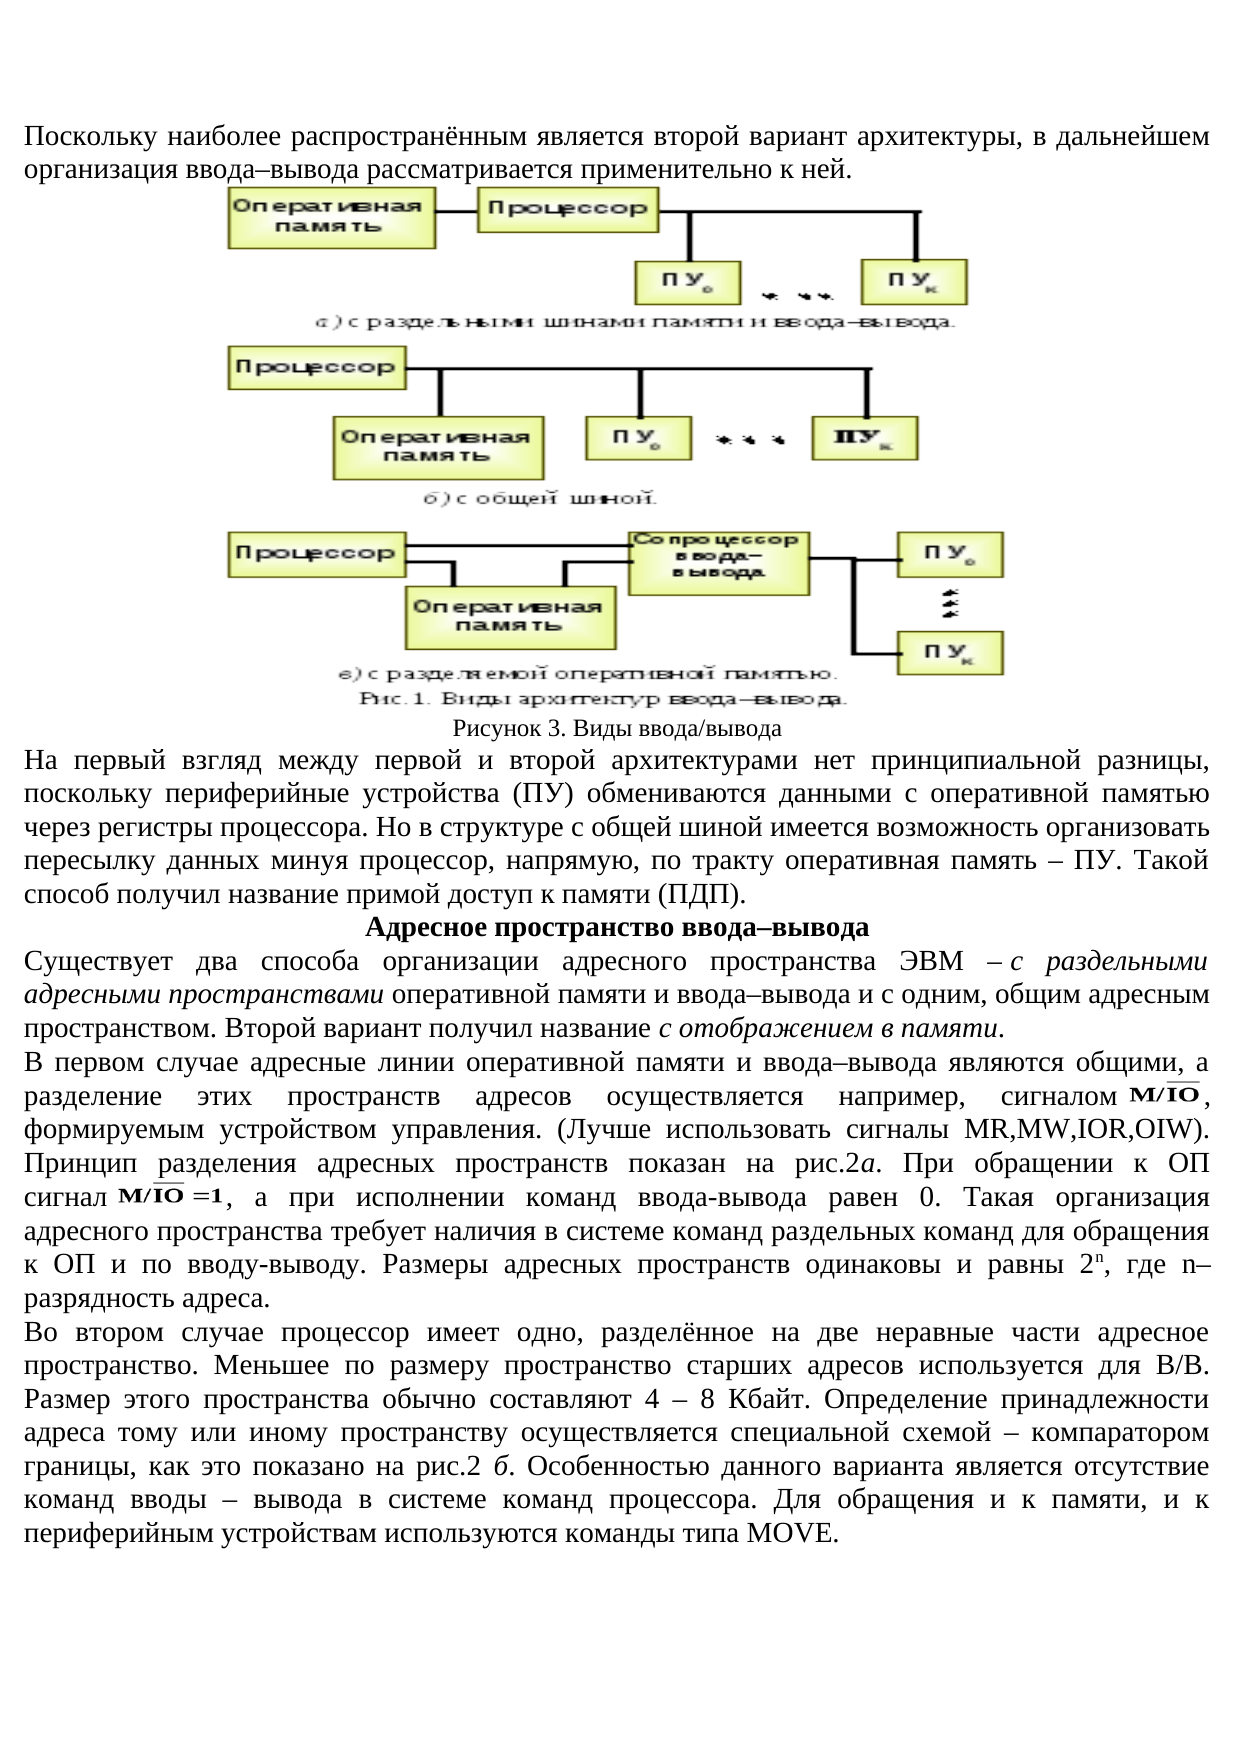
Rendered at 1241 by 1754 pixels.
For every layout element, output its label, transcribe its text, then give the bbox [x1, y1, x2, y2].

subtitle Адресное пространство ввода–вывода [24, 909, 1211, 943]
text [24, 118, 1211, 185]
text Существует два способа организации адресного пространства ЭВМ – с раздельными адресными пространствами оперативной памяти и ввода–вывода и с одним, общим адресным пространством. Второй вариант получил название с отображением в памяти. [24, 943, 1211, 1044]
text На первый взгляд между первой и второй архитектурами нет принципиальной разницы, поскольку периферийные устройства (ПУ) обмениваются данными с оперативной памятью через регистры процессора. Но в структуре с общей шиной имеется возможность организовать пересылку данных минуя процессор, напрямую, по тракту оперативная память – ПУ. Такой способ получил название примой доступ к памяти (ПДП). [24, 742, 1211, 909]
picture [1125, 1077, 1204, 1106]
picture [114, 1178, 226, 1207]
text Во втором случае процессор имеет одно, разделённое на две неравные части адресное пространство. Меньшее по размеру пространство старших адресов используется для В/В. Размер этого пространства обычно составляют 4 – 8 Кбайт. Определение принадлежности адреса тому или иному пространству осуществляется специальной схемой – компаратором границы, как это показано на рис.2 б. Особенностью данного варианта является отсутствие команд вводы – вывода в системе команд процессора. Для обращения и к памяти, и к периферийным устройствам используются команды типа MOVE. [24, 1314, 1211, 1548]
text Рисунок 3. Виды ввода/вывода [24, 713, 1211, 742]
text В первом случае адресные линии оперативной памяти и ввода–вывода являются общими, а разделение этих пространств адресов осуществляется например, сигналом , формируемым устройством управления. (Лучше использовать сигналы MR,MW,IOR,OIW). Принцип разделения адресных пространств показан на рис.2а. При обращении к ОП сигнал , а при исполнении команд ввода-вывода равен 0. Такая организация адресного пространства требует наличия в системе команд раздельных команд для обращения к ОП и по вводу-выводу. Размеры адресных пространств одинаковы и равны 2n, где n–разрядность адреса. [24, 1044, 1211, 1314]
picture [225, 185, 1009, 714]
